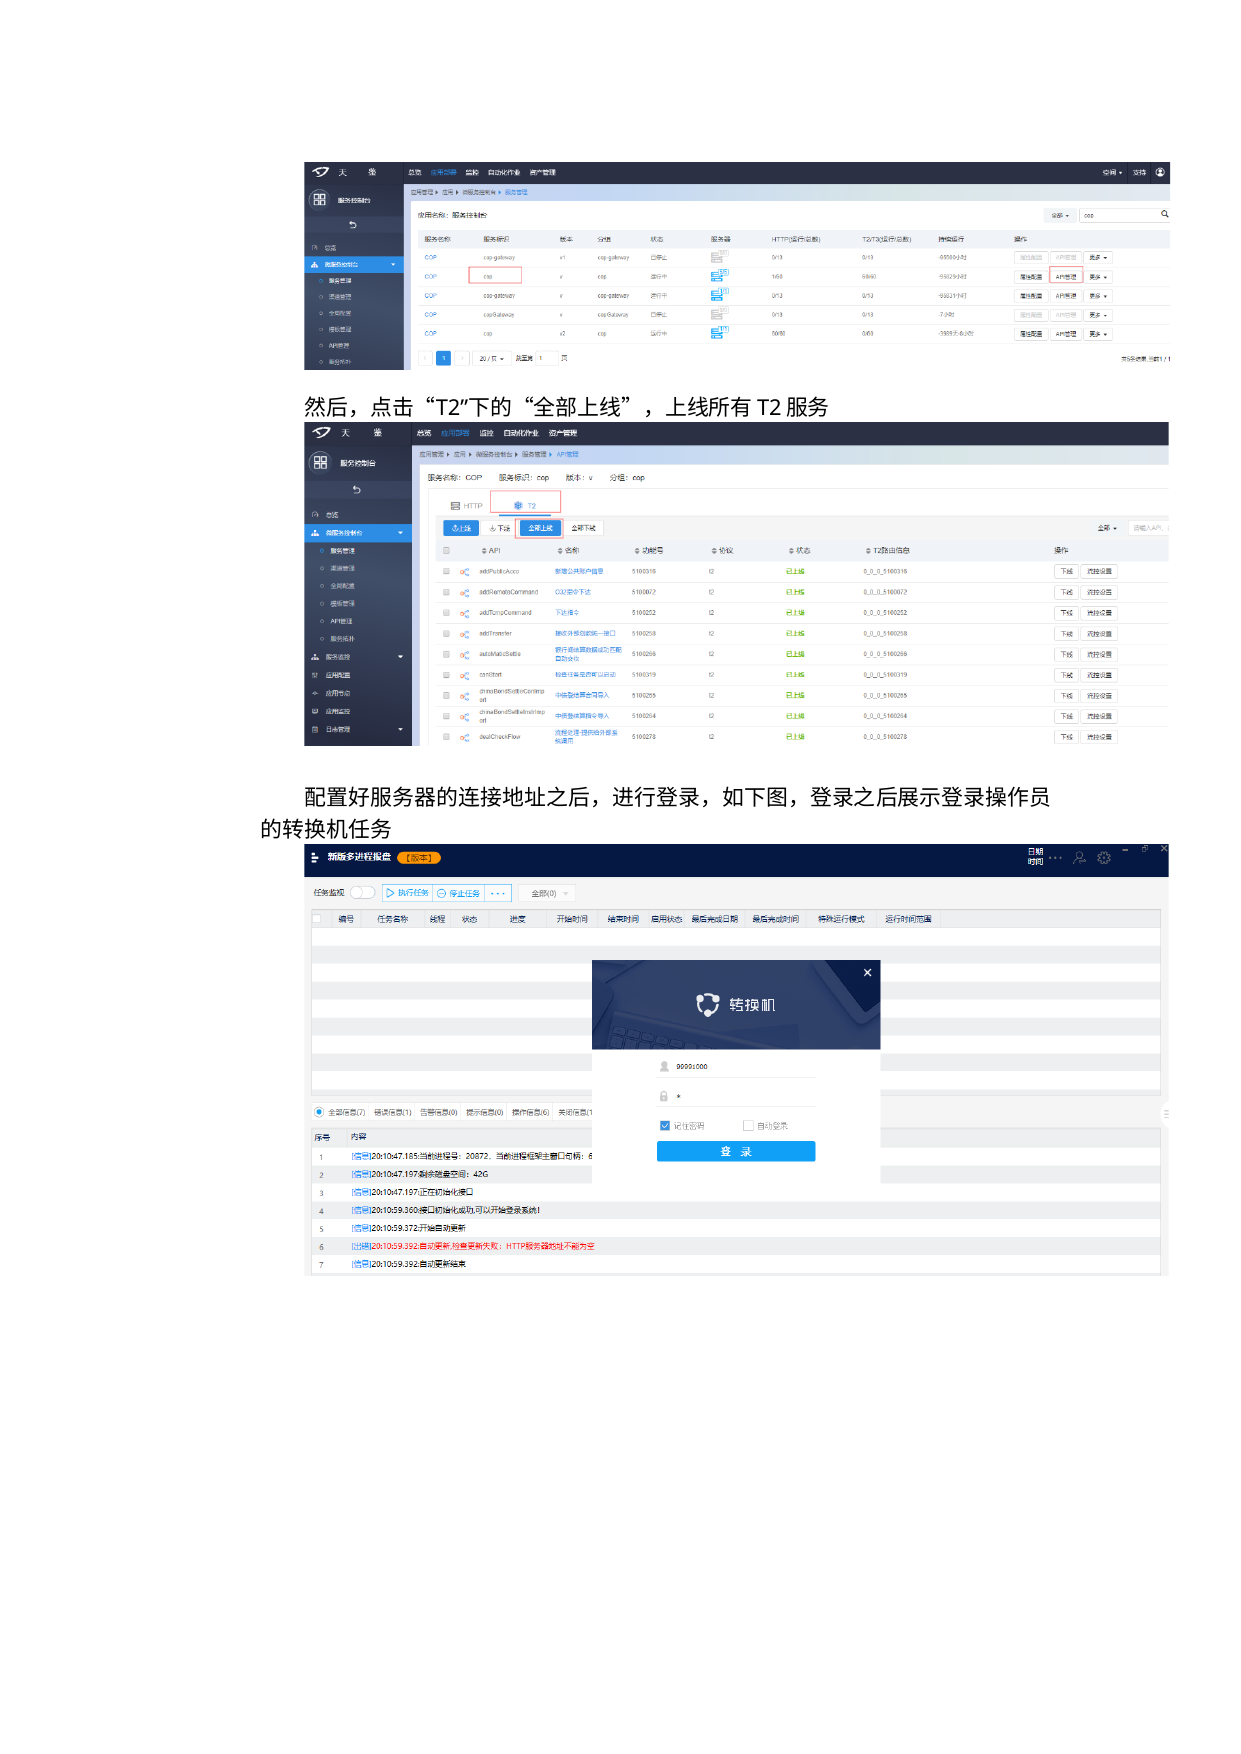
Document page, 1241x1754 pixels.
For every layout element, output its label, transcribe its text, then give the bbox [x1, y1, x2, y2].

list 配置好服务器的连接地址之后，进行登录，如下图，登录之后展示登录操作员的转换机任务 [261, 779, 1053, 844]
list 然后，点击“T2”下的“全部上线”，上线所有T2服务 [261, 389, 1053, 422]
picture [304, 844, 1169, 1276]
picture [304, 422, 1169, 746]
picture [304, 162, 1171, 370]
